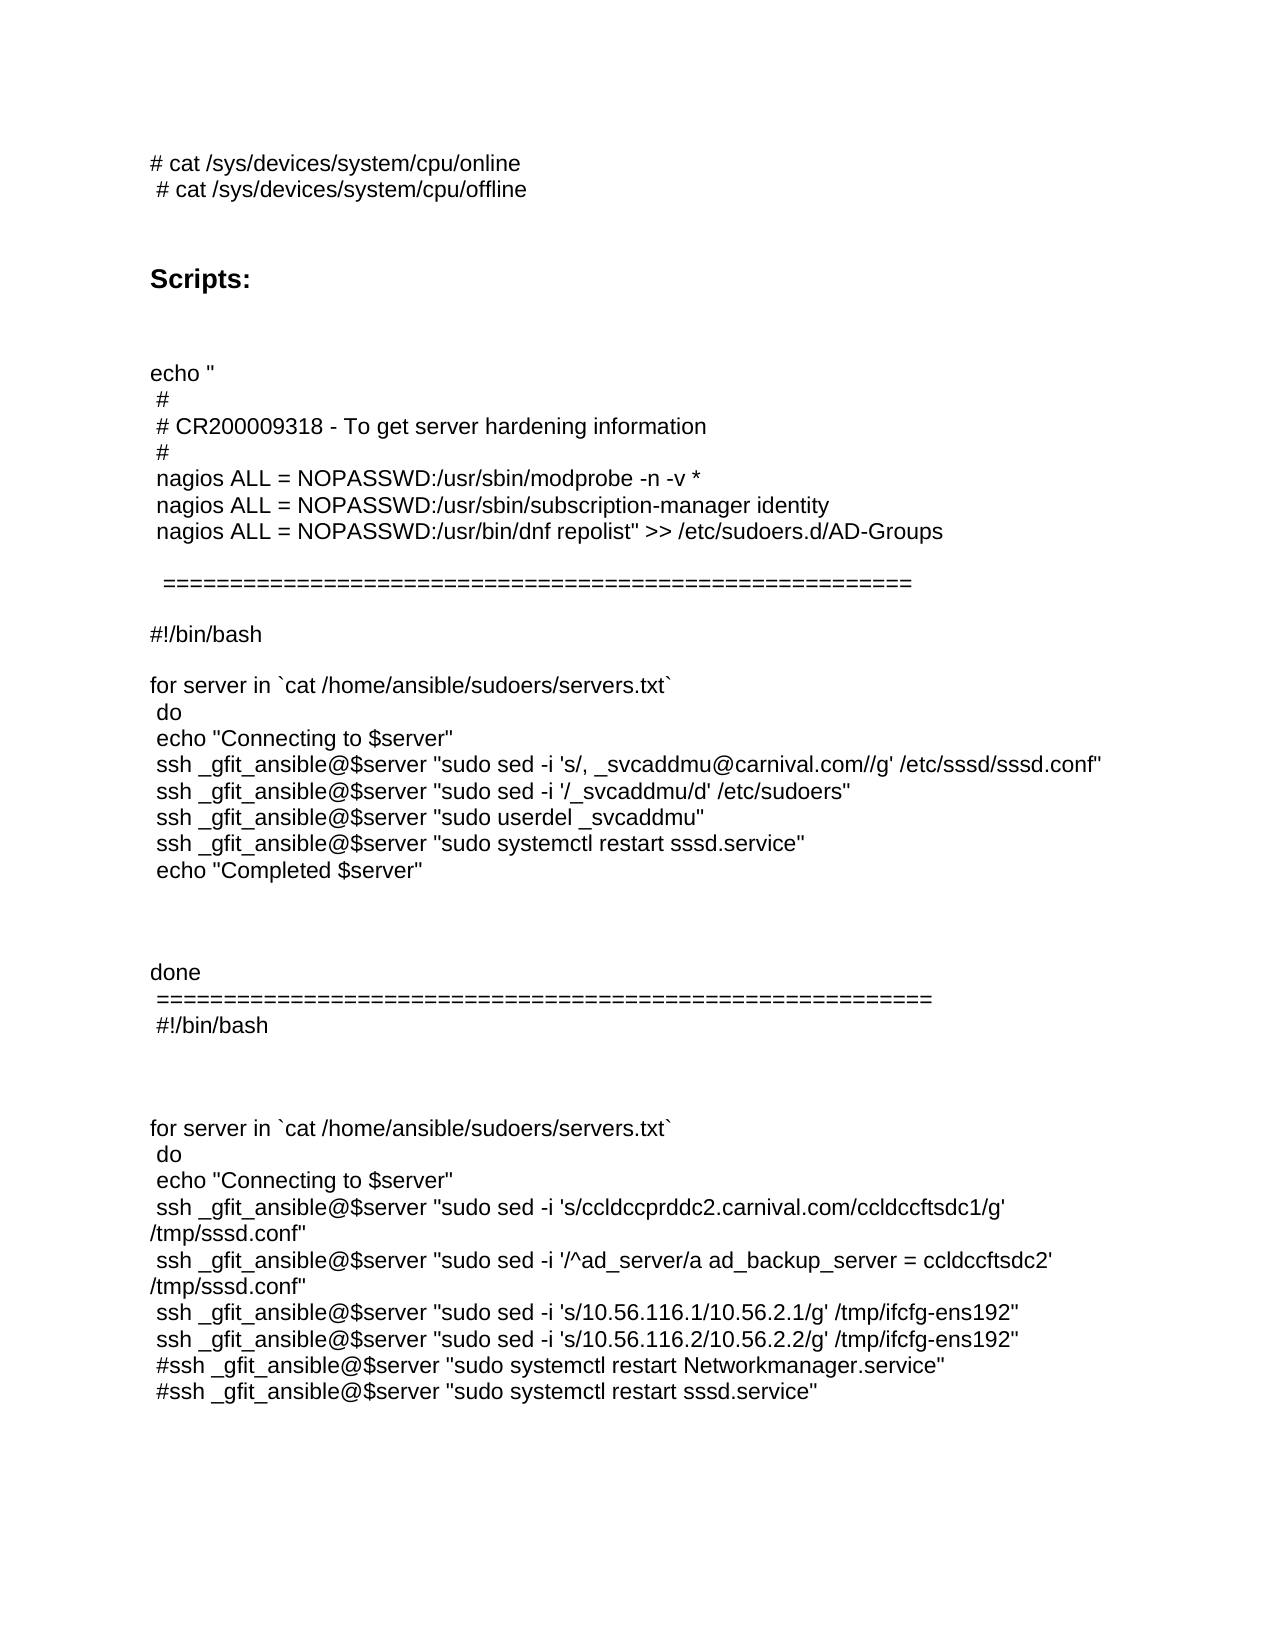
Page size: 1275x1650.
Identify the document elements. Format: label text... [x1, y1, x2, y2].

text done ========================================================== #!/bin/bash [150, 959, 1125, 1038]
text for server in `cat /home/ansible/sudoers/servers.txt` do echo "Connecting to $server" ssh _gfit_ansible@$server "sudo sed -i 's/ccldccprddc2.carnival.com/ccldccftsdc1/g' /tmp/sssd.conf" ssh _gfit_ansible@$server "sudo sed -i '/^ad_server/a ad_backup_server = ccldccftsdc2' /tmp/sssd.conf" ssh _gfit_ansible@$server "sudo sed -i 's/10.56.116.1/10.56.2.1/g' /tmp/ifcfg-ens192" ssh _gfit_ansible@$server "sudo sed -i 's/10.56.116.2/10.56.2.2/g' /tmp/ifcfg-ens192" #ssh _gfit_ansible@$server "sudo systemctl restart Networkmanager.service" #ssh _gfit_ansible@$server "sudo systemctl restart sssd.service" [150, 1115, 1125, 1405]
text echo " # # CR200009318 - To get server hardening information # nagios ALL = NOPASSWD:/usr/sbin/modprobe -n -v * nagios ALL = NOPASSWD:/usr/sbin/subscription-manager identity nagios ALL = NOPASSWD:/usr/bin/dnf repolist" >> /etc/sudoers.d/AD-Groups [150, 360, 1125, 544]
text # cat /sys/devices/system/cpu/online # cat /sys/devices/system/cpu/offline [150, 150, 1125, 203]
text #!/bin/bash [150, 621, 1125, 647]
text for server in `cat /home/ansible/sudoers/servers.txt` do echo "Connecting to $server" ssh _gfit_ansible@$server "sudo sed -i 's/, _svcaddmu@carnival.com//g' /etc/sssd/sssd.conf" ssh _gfit_ansible@$server "sudo sed -i '/_svcaddmu/d' /etc/sudoers" ssh _gfit_ansible@$server "sudo userdel _svcaddmu" ssh _gfit_ansible@$server "sudo systemctl restart sssd.service" echo "Completed $server" [150, 672, 1125, 883]
text Scripts: [150, 263, 1125, 294]
text ======================================================== [150, 569, 1125, 596]
